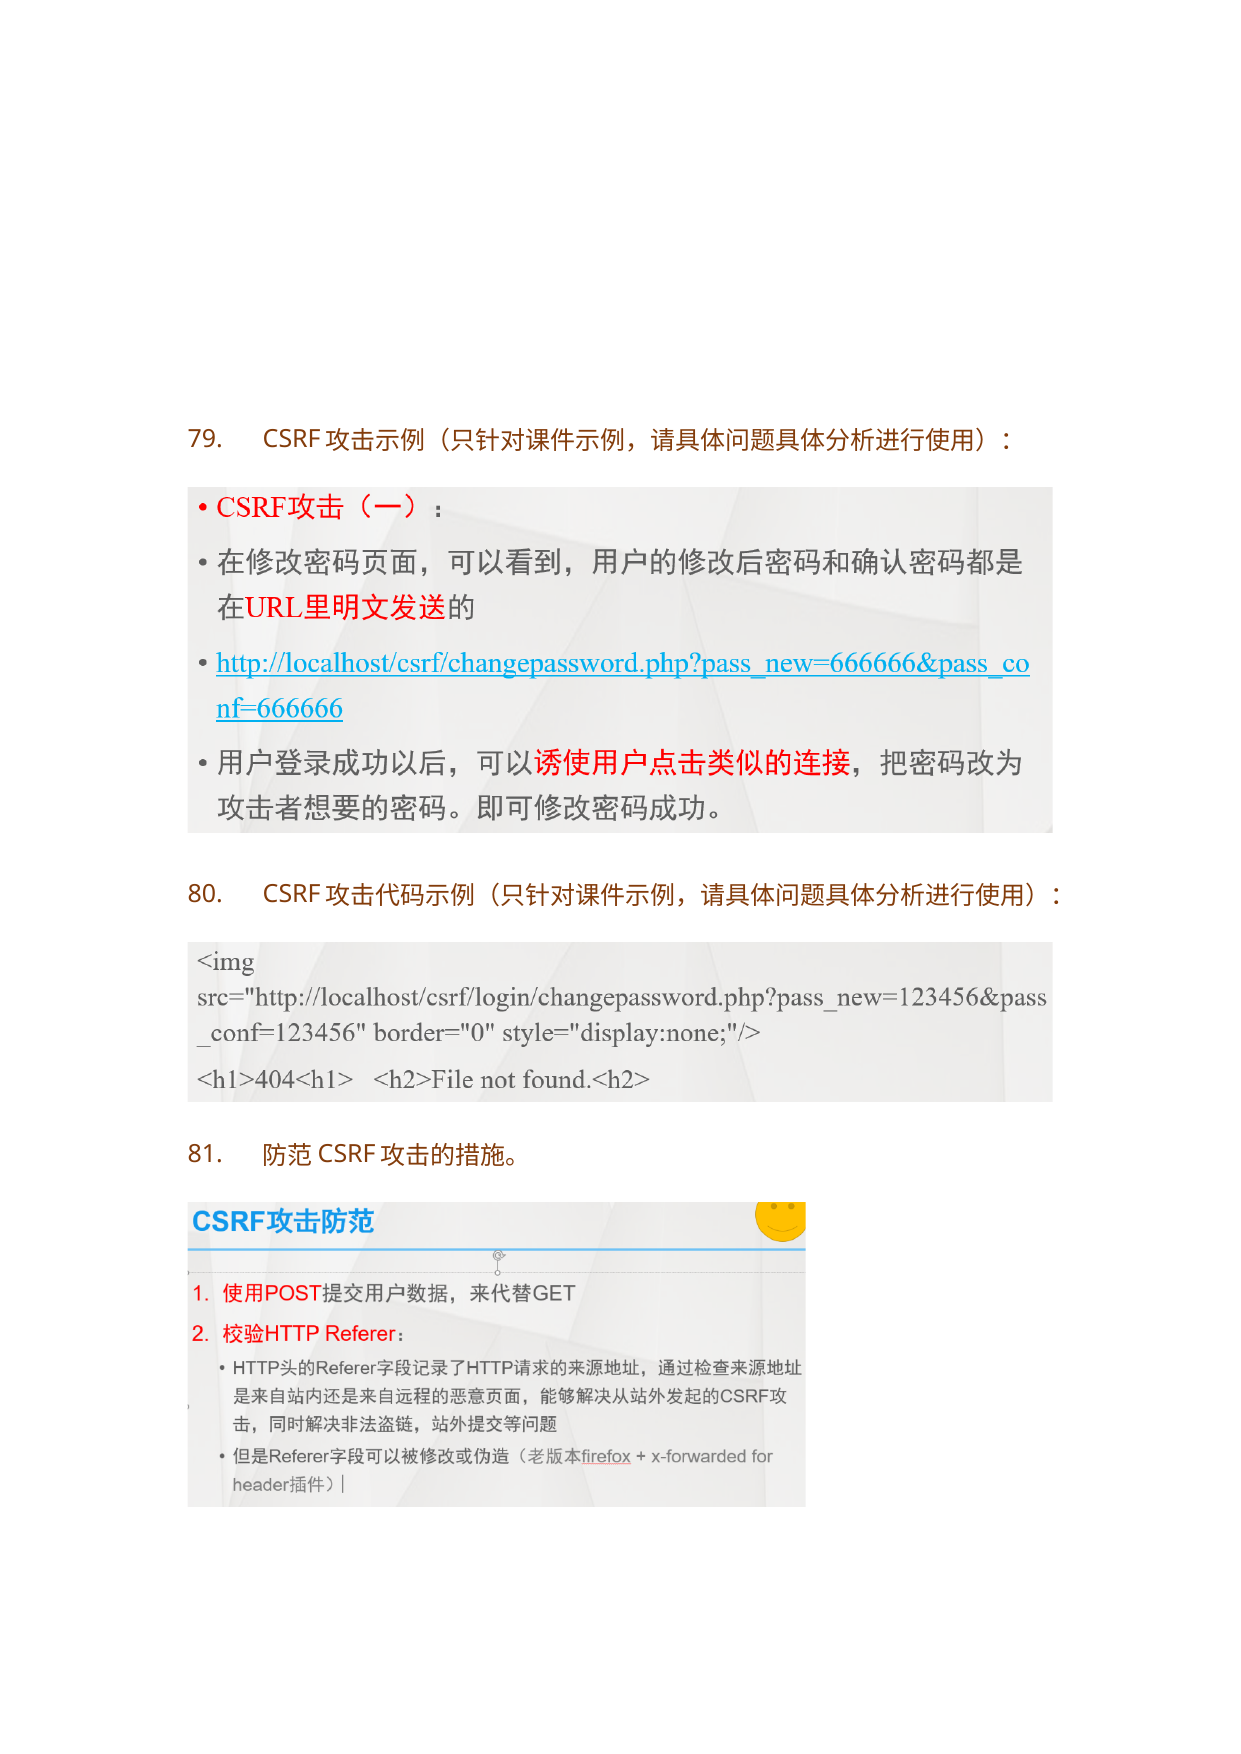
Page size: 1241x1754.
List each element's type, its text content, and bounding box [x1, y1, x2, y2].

picture [187, 487, 1053, 833]
text CSRF攻击代码示例（只针对课件示例，请具体问题具体分析进行使用）： [187, 861, 1053, 926]
picture [187, 1202, 806, 1507]
picture [187, 942, 1053, 1102]
text 防范CSRF攻击的措施。 [187, 1121, 1053, 1186]
text CSRF攻击示例（只针对课件示例，请具体问题具体分析进行使用）： [187, 406, 1053, 471]
